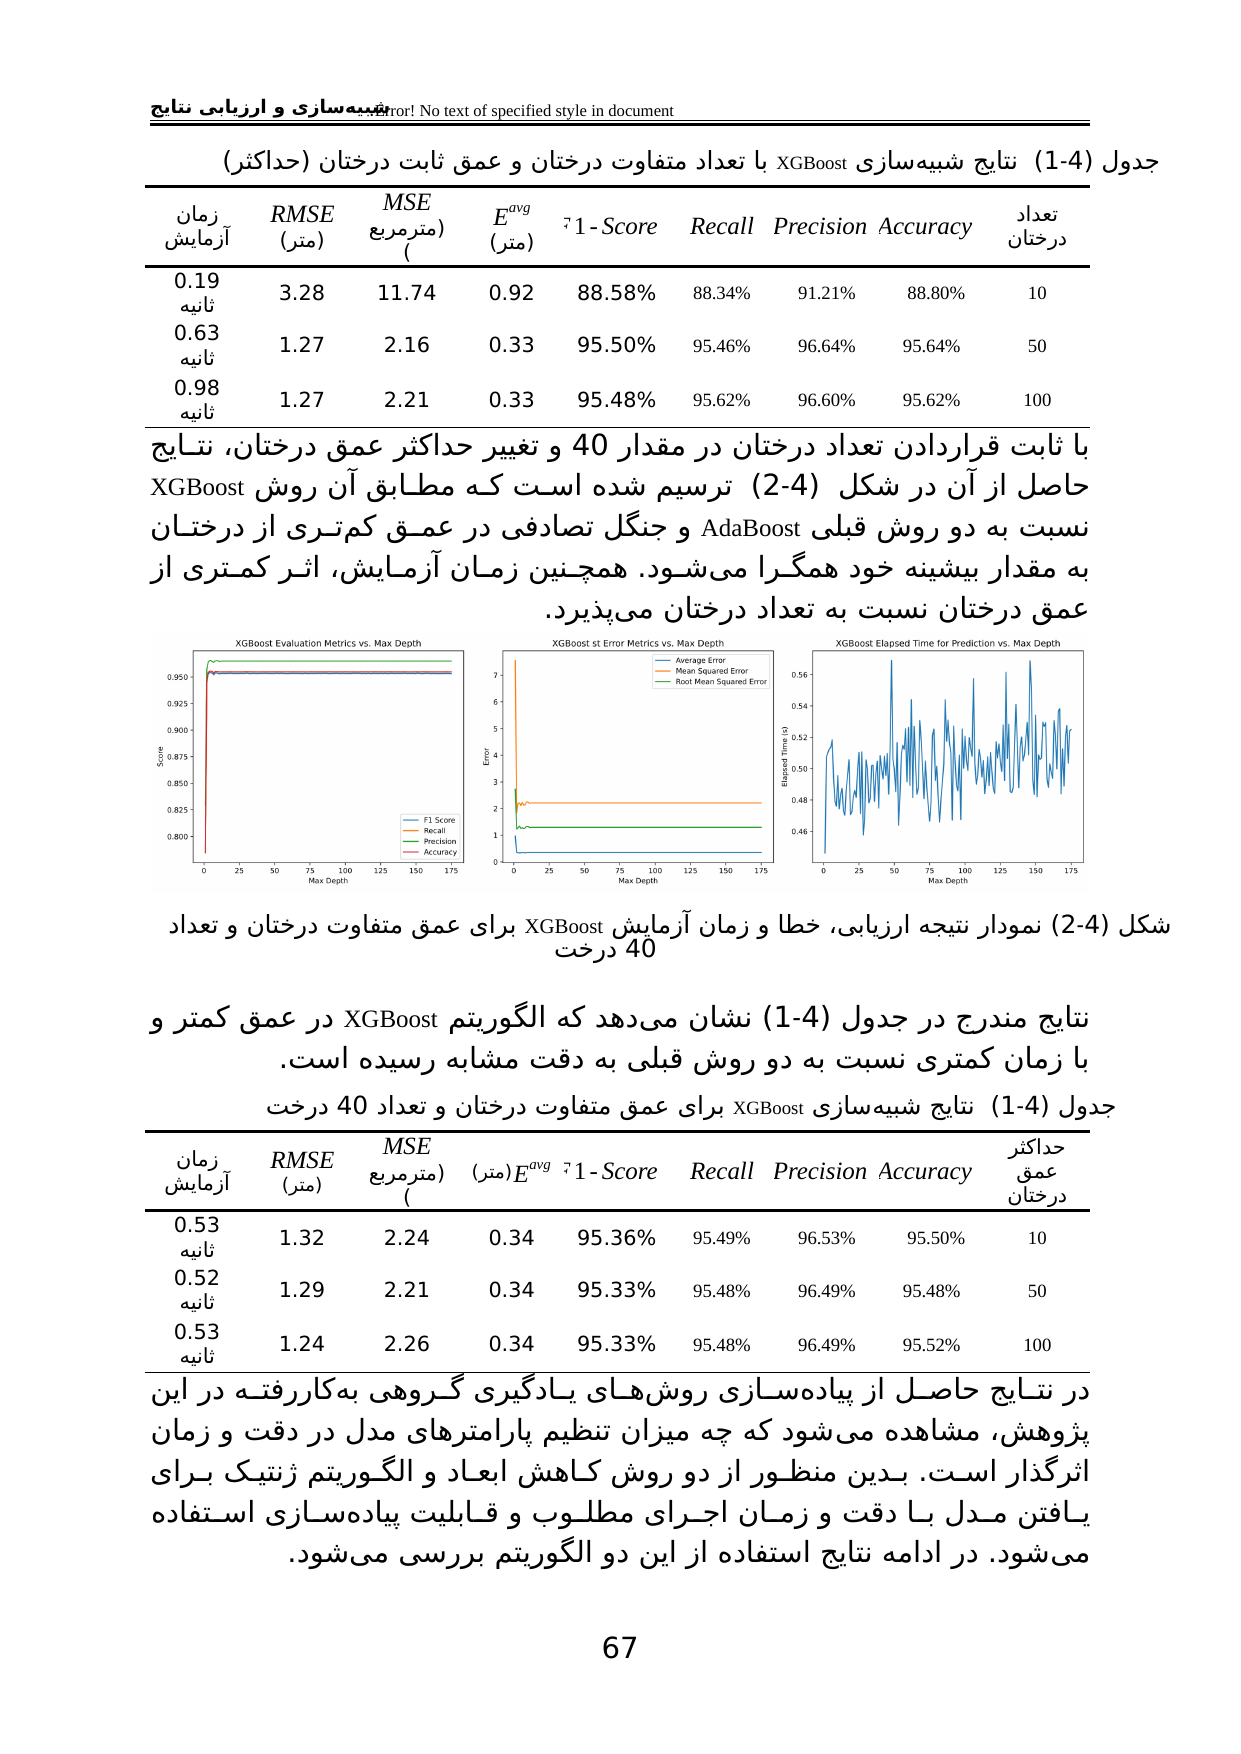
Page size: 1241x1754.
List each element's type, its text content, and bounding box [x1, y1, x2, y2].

table_cell 50 [984, 319, 1090, 373]
table_header (متر) [460, 1133, 564, 1209]
table_cell 0.92 [460, 268, 564, 319]
table_cell 0.53 ثانیه [145, 1212, 249, 1263]
text نمودار نتیجه ارزیابی، خطا و زمان آزمایش XGBoost برای عمق متفاوت درختان و تعداد 40 درخت [150, 914, 1061, 963]
table_cell 11.74 [355, 268, 459, 319]
table_cell 0.34 [460, 1318, 564, 1372]
table_cell 95.52% [879, 1318, 984, 1372]
table_header (مترمربع) [355, 1133, 459, 1209]
table_cell 0.98 ثانیه [145, 373, 249, 427]
table_cell 96.53% [774, 1212, 879, 1263]
text نتایج شبیه‌سازی XGBoost با تعداد متفاوت درختان و عمق ثابت درختان (حداکثر) [235, 150, 1090, 175]
table_cell 0.34 [460, 1263, 564, 1317]
table_cell 100 [984, 1318, 1090, 1372]
table_cell 1.32 [250, 1212, 354, 1263]
table_header (مترمربع) [355, 188, 459, 264]
table_cell 0.33 [460, 319, 564, 373]
table_cell 0.53 ثانیه [145, 1318, 249, 1372]
table_cell 91.21% [774, 268, 879, 319]
text نتایج مندرج در ‏جدول (4˗8) نشان می‌دهد که الگوریتم XGBoost در عمق کمتر و با زمان کمتری نسبت به دو روش قبلی به دقت مشابه رسیده است. [150, 1001, 1090, 1075]
table_header [564, 1133, 669, 1209]
table_cell 1.27 [250, 319, 354, 373]
table_cell 2.24 [355, 1212, 459, 1263]
table_cell 0.33 [460, 373, 564, 427]
table_header (متر) [250, 188, 354, 264]
text در نتایج حاصل از پیاده‌سازی روش‌های یادگیری گروهی به‌کاررفته در این پژوهش، مشاهده می‌شود که چه میزان تنظیم پارامترهای مدل در دقت و زمان اثرگذار است. بدین منظور از دو روش کاهش ابعاد و الگوریتم ژنتیک برای یافتن مدل با دقت و زمان اجرای مطلوب و قابلیت پیاده‌سازی استفاده می‌شود. در ادامه نتایج استفاده از این دو الگوریتم بررسی می‌شود. [150, 1373, 1090, 1569]
table_cell 3.28 [250, 268, 354, 319]
table_cell 10 [984, 1212, 1090, 1263]
table_cell 96.49% [774, 1263, 879, 1317]
table_cell 95.36% [564, 1212, 669, 1263]
table_cell 100 [984, 373, 1090, 427]
table_cell 88.80% [879, 268, 984, 319]
table_cell 95.33% [564, 1263, 669, 1317]
table_cell 2.26 [355, 1318, 459, 1372]
table_header [774, 188, 879, 264]
table_cell 0.63 ثانیه [145, 319, 249, 373]
table_cell 95.48% [669, 1318, 774, 1372]
table_header (متر) [460, 188, 564, 264]
table_cell 1.29 [250, 1263, 354, 1317]
table_cell 95.46% [669, 319, 774, 373]
table_header (متر) [250, 1133, 354, 1209]
table_cell 95.49% [669, 1212, 774, 1263]
table_header زمان آزمایش [145, 1133, 249, 1209]
table_cell 0.52 ثانیه [145, 1263, 249, 1317]
table_cell 96.49% [774, 1318, 879, 1372]
table_cell 95.50% [564, 319, 669, 373]
table_cell 88.58% [564, 268, 669, 319]
table_header [669, 1133, 774, 1209]
table_cell 2.21 [355, 1263, 459, 1317]
table_cell 96.64% [774, 319, 879, 373]
table_cell 88.34% [669, 268, 774, 319]
table_header [564, 188, 669, 264]
table_cell 95.64% [879, 319, 984, 373]
table_cell 96.60% [774, 373, 879, 427]
table_cell 95.62% [879, 373, 984, 427]
table_cell 95.50% [879, 1212, 984, 1263]
table_cell 2.16 [355, 319, 459, 373]
text با ثابت قراردادن تعداد درختان در مقدار 40 و تغییر حداکثر عمق درختان، نتایج حاصل از آن در ‏شکل (4˗9) ترسیم شده است که مطابق آن روش XGBoost نسبت به دو روش قبلی AdaBoost و جنگل تصادفی در عمق کم‌تری از درختان به مقدار بیشینه خود همگرا می‌شود. همچنین زمان آزمایش، اثر کمتری از عمق درختان نسبت به تعداد درختان می‌پذیرد. [150, 428, 1090, 625]
table_header زمان آزمایش [145, 188, 249, 264]
table_cell 95.33% [564, 1318, 669, 1372]
table_header تعداد درختان [984, 188, 1090, 264]
table_cell 0.34 [460, 1212, 564, 1263]
table_header [774, 1133, 879, 1209]
table_cell 10 [984, 268, 1090, 319]
picture [150, 631, 1090, 893]
table_cell 95.48% [669, 1263, 774, 1317]
text نتایج شبیه‌سازی XGBoost برای عمق متفاوت درختان و تعداد 40 درخت [150, 1095, 1090, 1119]
table_cell 95.48% [564, 373, 669, 427]
table_header [879, 1133, 984, 1209]
table_header [879, 188, 984, 264]
table_cell 95.48% [879, 1263, 984, 1317]
table_cell 0.19 ثانیه [145, 268, 249, 319]
table_cell 50 [984, 1263, 1090, 1317]
table_cell 2.21 [355, 373, 459, 427]
table_cell 1.27 [250, 373, 354, 427]
table_cell 95.62% [669, 373, 774, 427]
table_header [669, 188, 774, 264]
table_header حداکثر عمق درختان [984, 1133, 1090, 1209]
table_cell 1.24 [250, 1318, 354, 1372]
